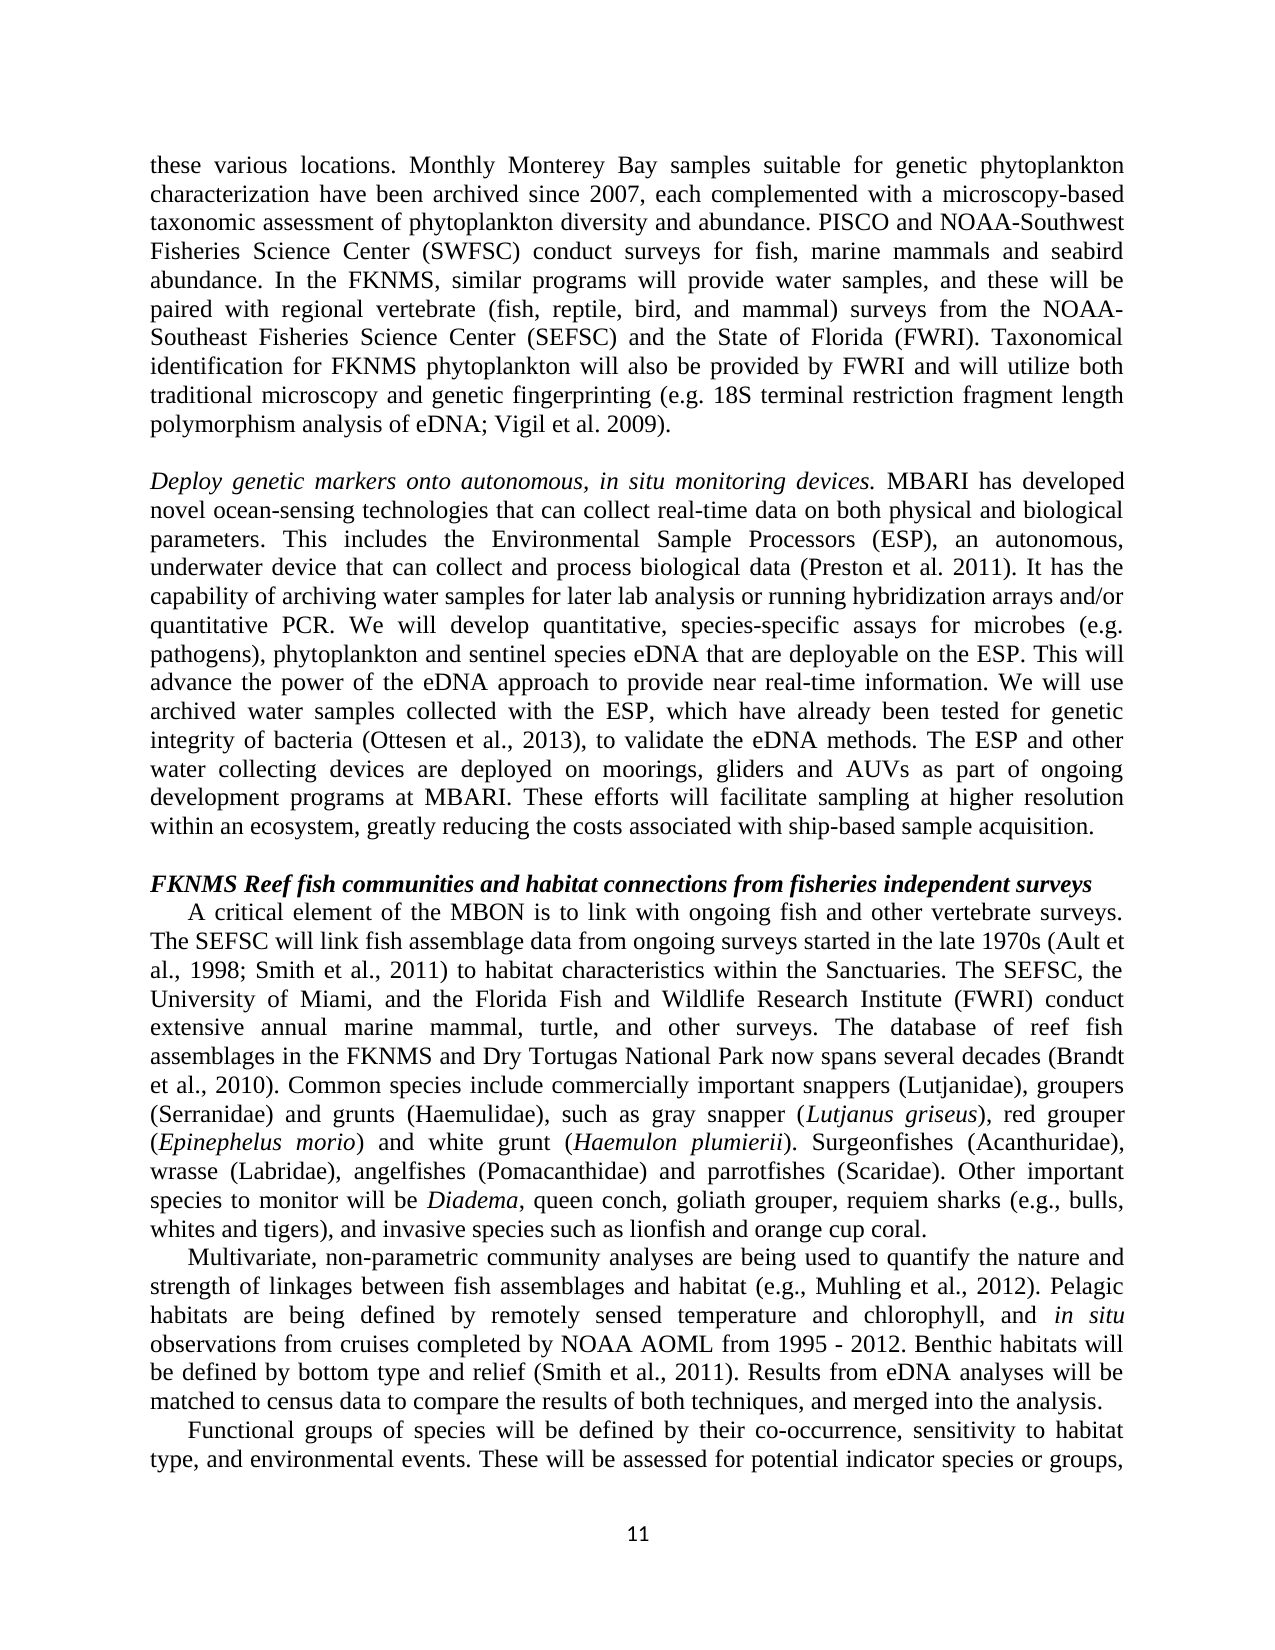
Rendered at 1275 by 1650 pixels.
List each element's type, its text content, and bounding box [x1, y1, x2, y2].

text Multivariate, non-parametric community analyses are being used to quantify the nature and strength of linkages between fish assemblages and habitat (e.g., Muhling et al., 2012). Pelagic habitats are being defined by remotely sensed temperature and chlorophyll, and in situ observations from cruises completed by NOAA AOML from 1995 - 2012. Benthic habitats will be defined by bottom type and relief (Smith et al., 2011). Results from eDNA analyses will be matched to census data to compare the results of both techniques, and merged into the analysis. [150, 1242, 1125, 1415]
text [150, 150, 1125, 437]
text A critical element of the MBON is to link with ongoing fish and other vertebrate surveys. The SEFSC will link fish assemblage data from ongoing surveys started in the late 1970s (Ault et al., 1998; Smith et al., 2011) to habitat characteristics within the Sanctuaries. The SEFSC, the University of Miami, and the Florida Fish and Wildlife Research Institute (FWRI) conduct extensive annual marine mammal, turtle, and other surveys. The database of reef fish assemblages in the FKNMS and Dry Tortugas National Park now spans several decades (Brandt et al., 2010). Common species include commercially important snappers (Lutjanidae), groupers (Serranidae) and grunts (Haemulidae), such as gray snapper (Lutjanus griseus), red grouper (Epinephelus morio) and white grunt (Haemulon plumierii). Surgeonfishes (Acanthuridae), wrasse (Labridae), angelfishes (Pomacanthidae) and parrotfishes (Scaridae). Other important species to monitor will be Diadema, queen conch, goliath grouper, requiem sharks (e.g., bulls, whites and tigers), and invasive species such as lionfish and orange cup coral. [150, 897, 1125, 1242]
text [150, 1415, 1125, 1472]
text FKNMS Reef fish communities and habitat connections from fisheries independent surveys [150, 869, 1125, 897]
text Deploy genetic markers onto autonomous, in situ monitoring devices. MBARI has developed novel ocean-sensing technologies that can collect real-time data on both physical and biological parameters. This includes the Environmental Sample Processors (ESP), an autonomous, underwater device that can collect and process biological data (Preston et al. 2011). It has the capability of archiving water samples for later lab analysis or running hybridization arrays and/or quantitative PCR. We will develop quantitative, species-specific assays for microbes (e.g. pathogens), phytoplankton and sentinel species eDNA that are deployable on the ESP. This will advance the power of the eDNA approach to provide near real-time information. We will use archived water samples collected with the ESP, which have already been tested for genetic integrity of bacteria (Ottesen et al., 2013), to validate the eDNA methods. The ESP and other water collecting devices are deployed on moorings, gliders and AUVs as part of ongoing development programs at MBARI. These efforts will facilitate sampling at higher resolution within an ecosystem, greatly reducing the costs associated with ship-based sample acquisition. [150, 466, 1125, 840]
